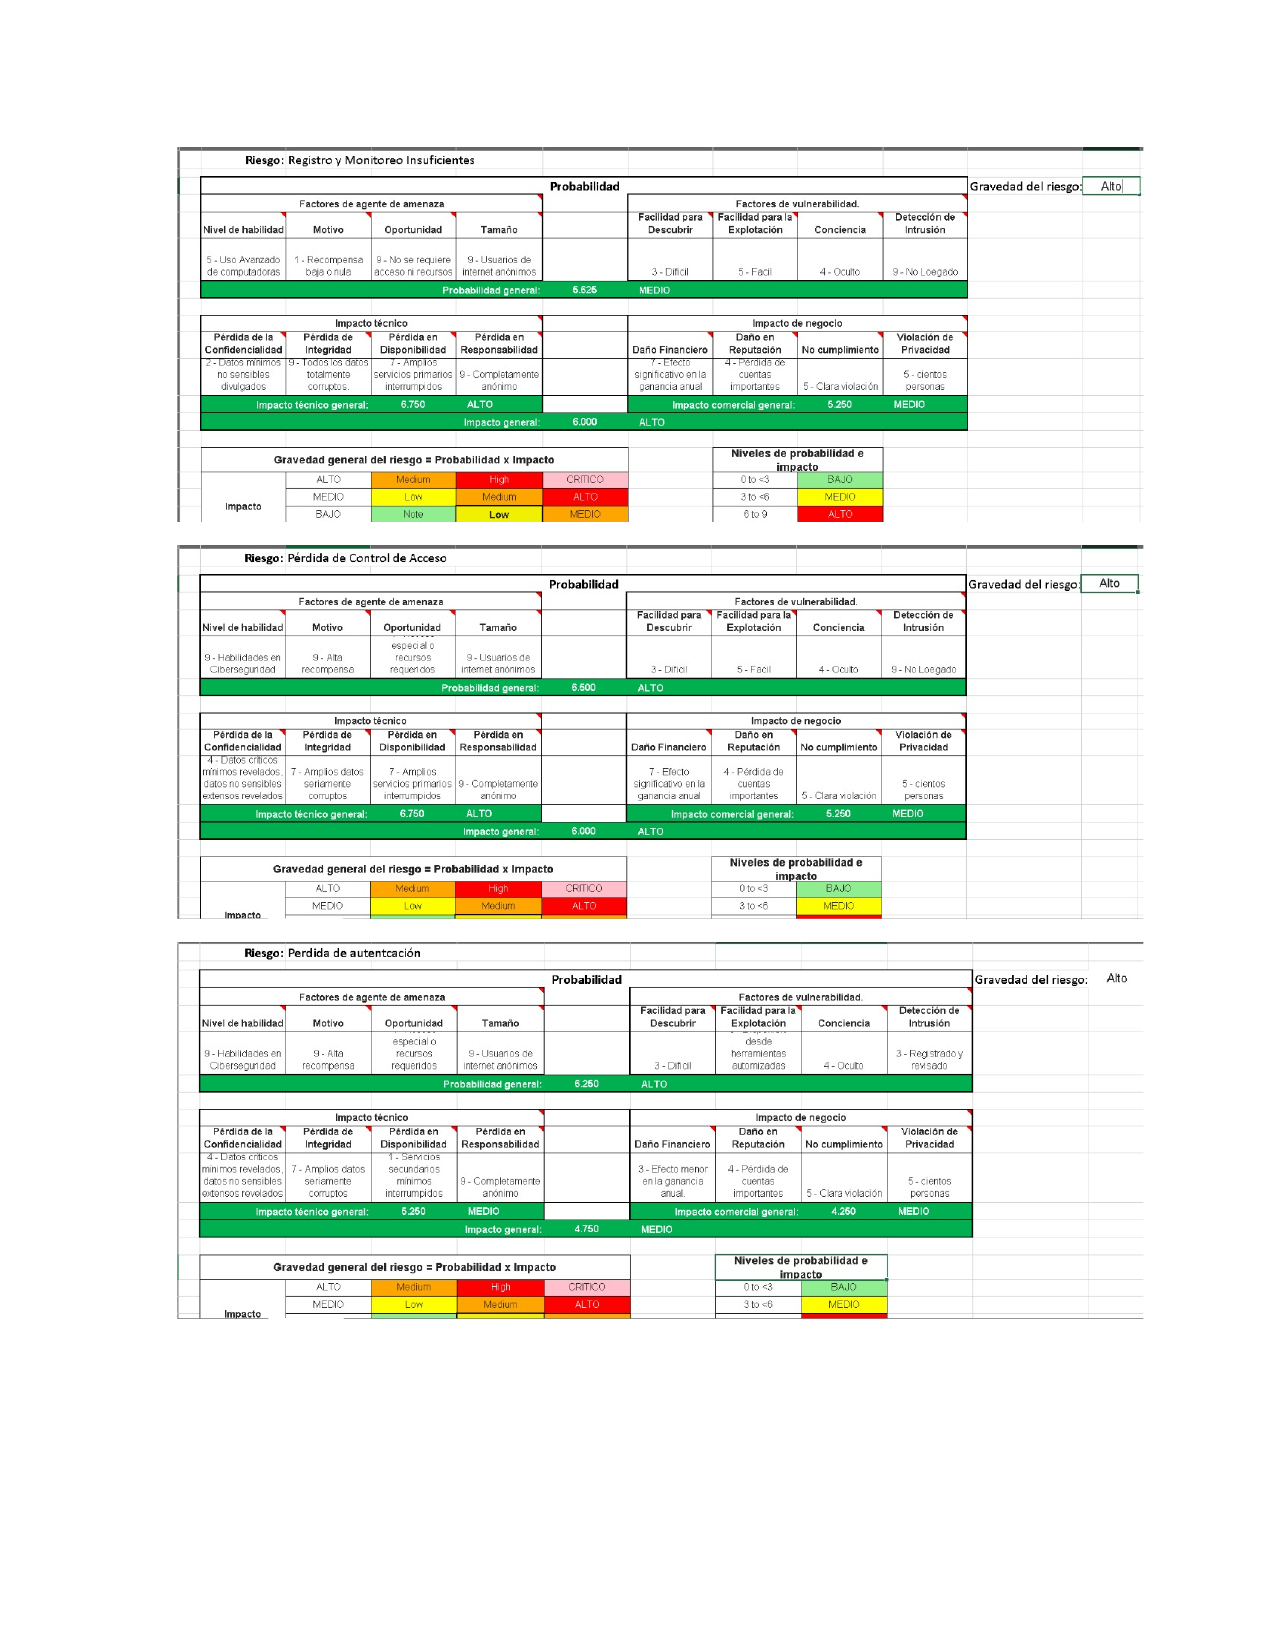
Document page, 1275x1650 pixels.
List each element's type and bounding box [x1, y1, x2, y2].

picture [177, 942, 1144, 1319]
picture [177, 545, 1144, 919]
picture [177, 147, 1144, 522]
